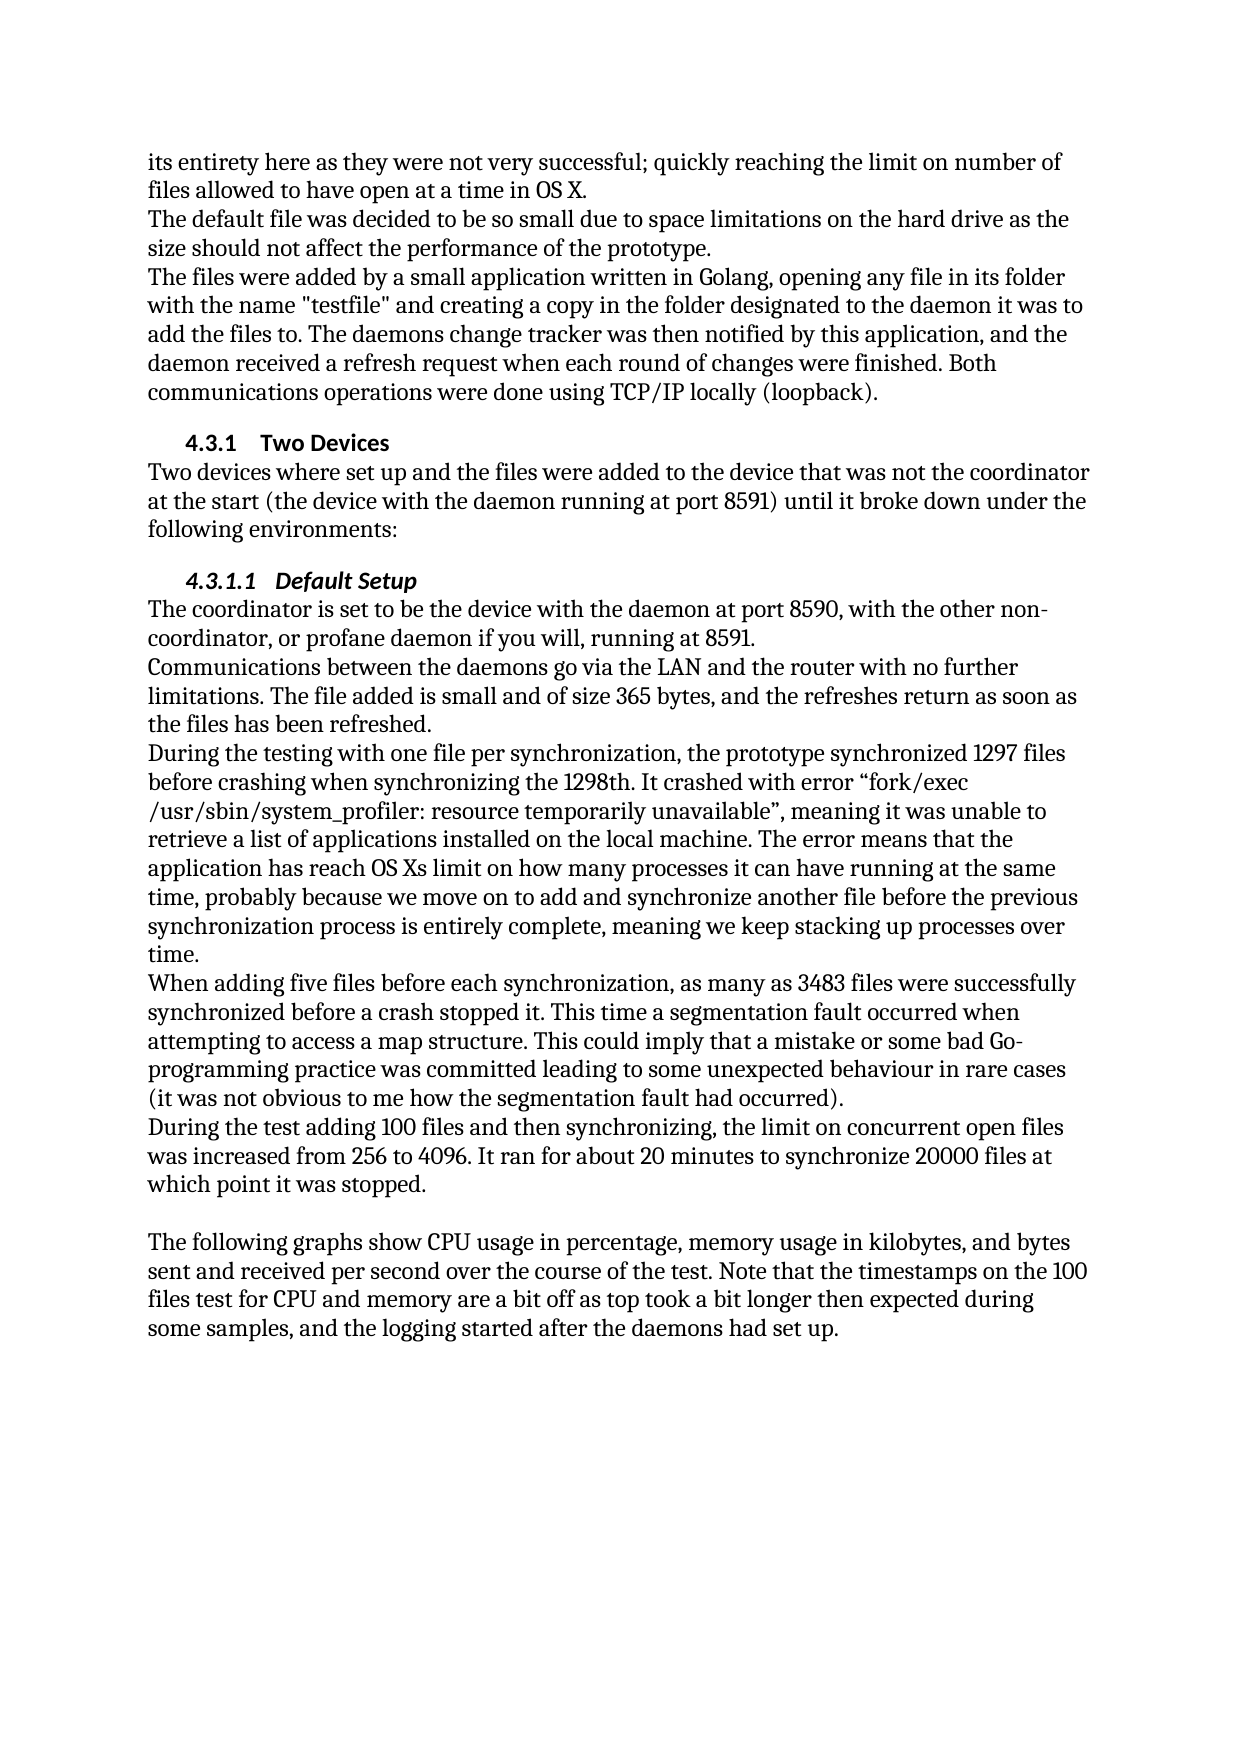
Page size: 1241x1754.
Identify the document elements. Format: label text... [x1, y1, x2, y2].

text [148, 148, 1092, 205]
text During the testing with one file per synchronization, the prototype synchronized 1297 files before crashing when synchronizing the 1298th. It crashed with error “fork/exec /usr/sbin/system_profiler: resource temporarily unavailable”, meaning it was unable to retrieve a list of applications installed on the local machine. The error means that the application has reach OS Xs limit on how many processes it can have running at the same time, probably because we move on to add and synchronize another file before the previous synchronization process is entirely complete, meaning we keep stacking up processes over time. [148, 739, 1092, 969]
subtitle Default Setup [185, 565, 1092, 595]
text The files were added by a small application written in Golang, opening any file in its folder with the name "testfile" and creating a copy in the folder designated to the daemon it was to add the files to. The daemons change tracker was then notified by this application, and the daemon received a refresh request when each round of changes were finished. Both communications operations were done using TCP/IP locally (loopback). [148, 263, 1092, 406]
text The default file was decided to be so small due to space limitations on the hard drive as the size should not affect the performance of the prototype. [148, 205, 1092, 263]
text During the test adding 100 files and then synchronizing, the limit on concurrent open files was increased from 256 to 4096. It ran for about 20 minutes to synchronize 20000 files at which point it was stopped. [148, 1113, 1092, 1199]
subtitle Two Devices [185, 427, 1092, 458]
text When adding five files before each synchronization, as many as 3483 files were successfully synchronized before a crash stopped it. This time a segmentation fault occurred when attempting to access a map structure. This could imply that a mistake or some bad Go-programming practice was committed leading to some unexpected behaviour in rare cases (it was not obvious to me how the segmentation fault had occurred). [148, 969, 1092, 1113]
text The following graphs show CPU usage in percentage, memory usage in kilobytes, and bytes sent and received per second over the course of the test. Note that the timestamps on the 100 files test for CPU and memory are a bit off as top took a bit longer then expected during some samples, and the logging started after the daemons had set up. [148, 1228, 1092, 1343]
text Two devices where set up and the files were added to the device that was not the coordinator at the start (the device with the daemon running at port 8591) until it broke down under the following environments: [148, 458, 1092, 544]
text Communications between the daemons go via the LAN and the router with no further limitations. The file added is small and of size 365 bytes, and the refreshes return as soon as the files has been refreshed. [148, 653, 1092, 739]
text The coordinator is set to be the device with the daemon at port 8590, with the other non-coordinator, or profane daemon if you will, running at 8591. [148, 595, 1092, 653]
